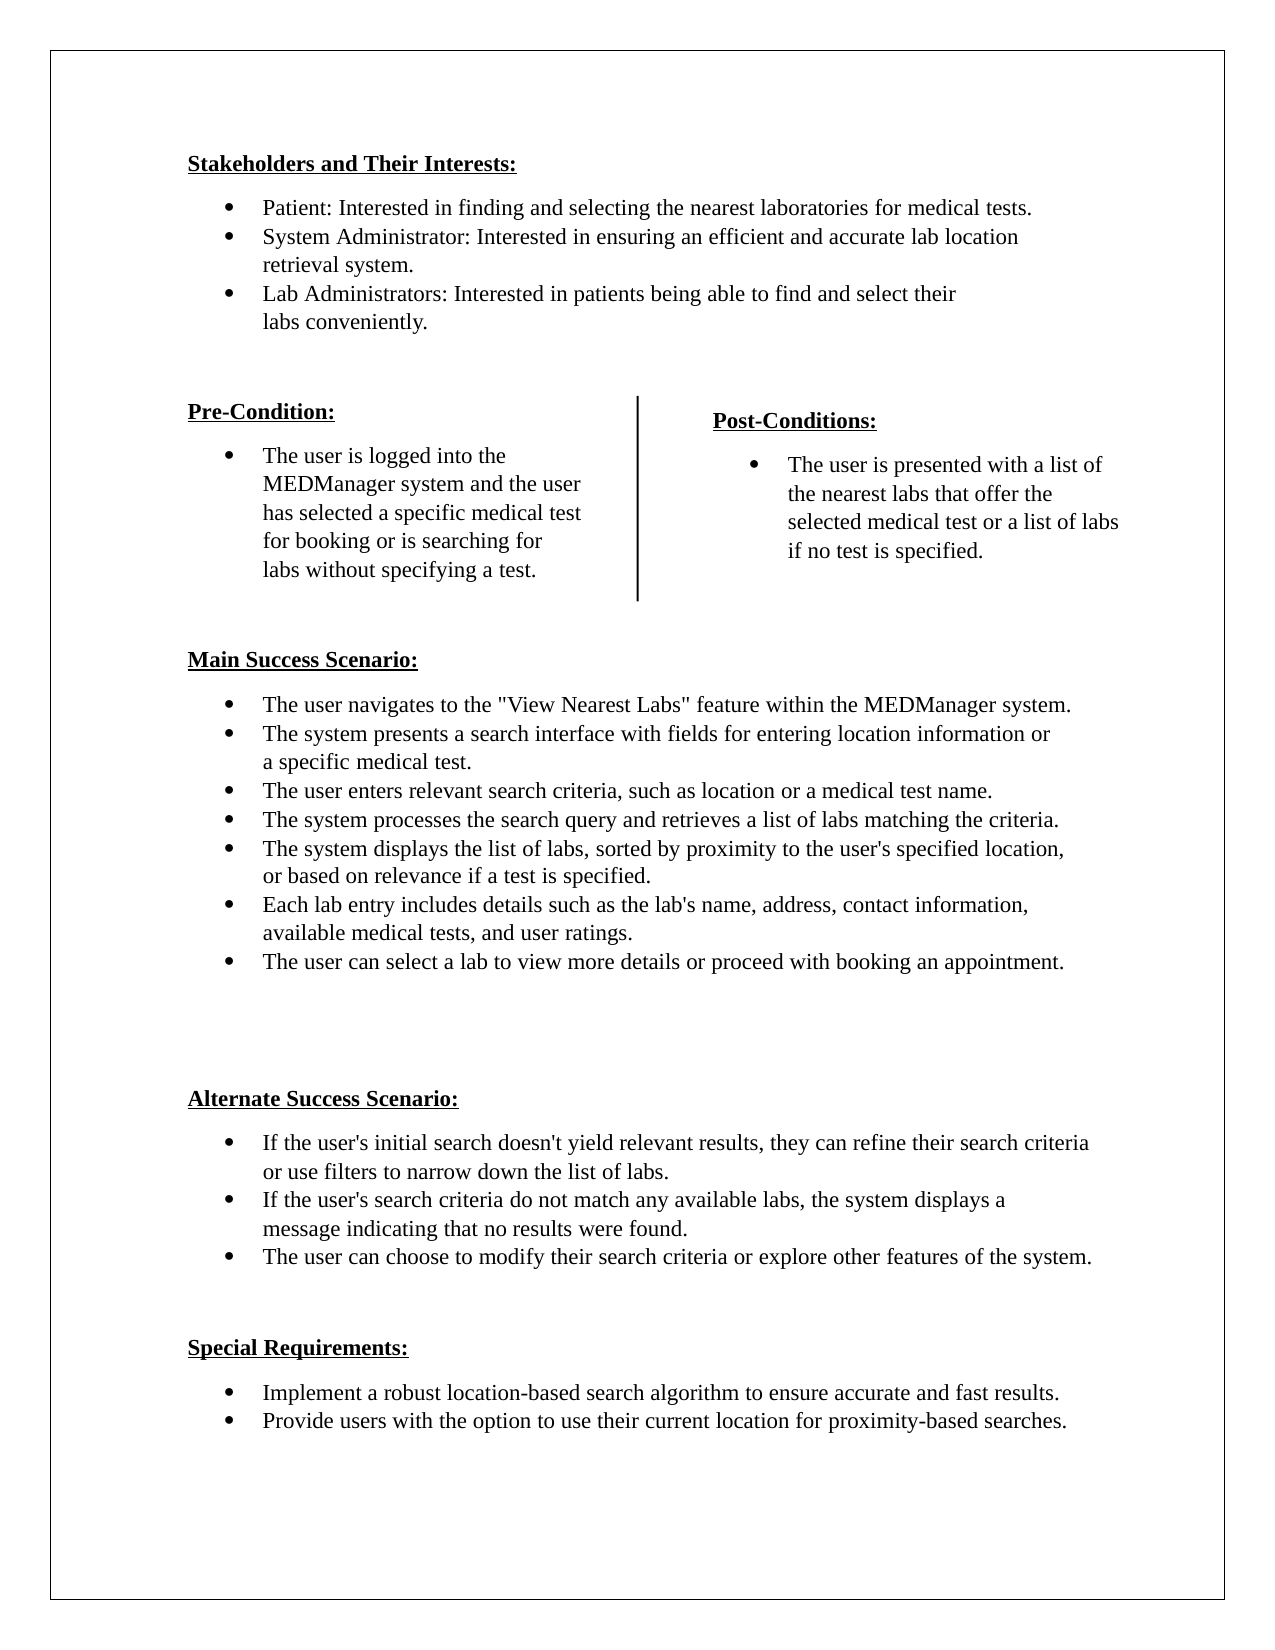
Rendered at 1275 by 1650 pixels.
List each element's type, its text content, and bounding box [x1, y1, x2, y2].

list If the user's initial search doesn't yield relevant results, they can refine their search criteria or use filters to narrow down the list of labs. [225, 1129, 1112, 1184]
list Implement a robust location-based search algorithm to ensure accurate and fast results. [225, 1378, 1139, 1405]
subtitle Alternate Success Scenario: [187, 1085, 1139, 1111]
list The user is logged into the MEDManager system and the user has selected a specific medical test for booking or is searching for labs without specifying a test. [225, 442, 584, 582]
list The system displays the list of labs, sorted by proximity to the user's specified location, or based on relevance if a test is specified. [225, 834, 1087, 889]
list Patient: Interested in finding and selecting the nearest laboratories for medical tests. [225, 194, 1139, 221]
list The user enters relevant search criteria, such as location or a medical test name. [225, 777, 1139, 804]
list The user navigates to the "View Nearest Labs" feature within the MEDManager system. [225, 691, 1139, 718]
list The system presents a search interface with fields for entering location information or a specific medical test. [225, 720, 1065, 774]
list Lab Administrators: Interested in patients being able to find and select their labs conveniently. [225, 279, 997, 334]
list If the user's search criteria do not match any available labs, the system displays a message indicating that no results were found. [225, 1186, 1087, 1241]
subtitle Pre-Condition: [187, 398, 588, 424]
subtitle Main Success Scenario: [187, 647, 1139, 673]
subtitle Special Requirements: [187, 1334, 1139, 1361]
list The user can choose to modify their search criteria or explore other features of the system. [225, 1243, 1139, 1270]
list Provide users with the option to use their current location for proximity-based searches. [225, 1407, 1139, 1434]
list The system processes the search query and retrieves a list of labs matching the criteria. [225, 806, 1139, 833]
list System Administrator: Interested in ensuring an efficient and accurate lab location retrieval system. [225, 223, 1099, 277]
subtitle Stakeholders and Their Interests: [187, 150, 1139, 176]
subtitle Post-Conditions: [713, 407, 1139, 433]
list The user can select a lab to view more details or proceed with booking an appointment. [225, 947, 1139, 975]
list The user is presented with a list of the nearest labs that offer the selected medical test or a list of labs if no test is specified. [750, 452, 1119, 563]
list Each lab entry includes details such as the lab's name, address, contact information, available medical tests, and user ratings. [225, 891, 1116, 945]
